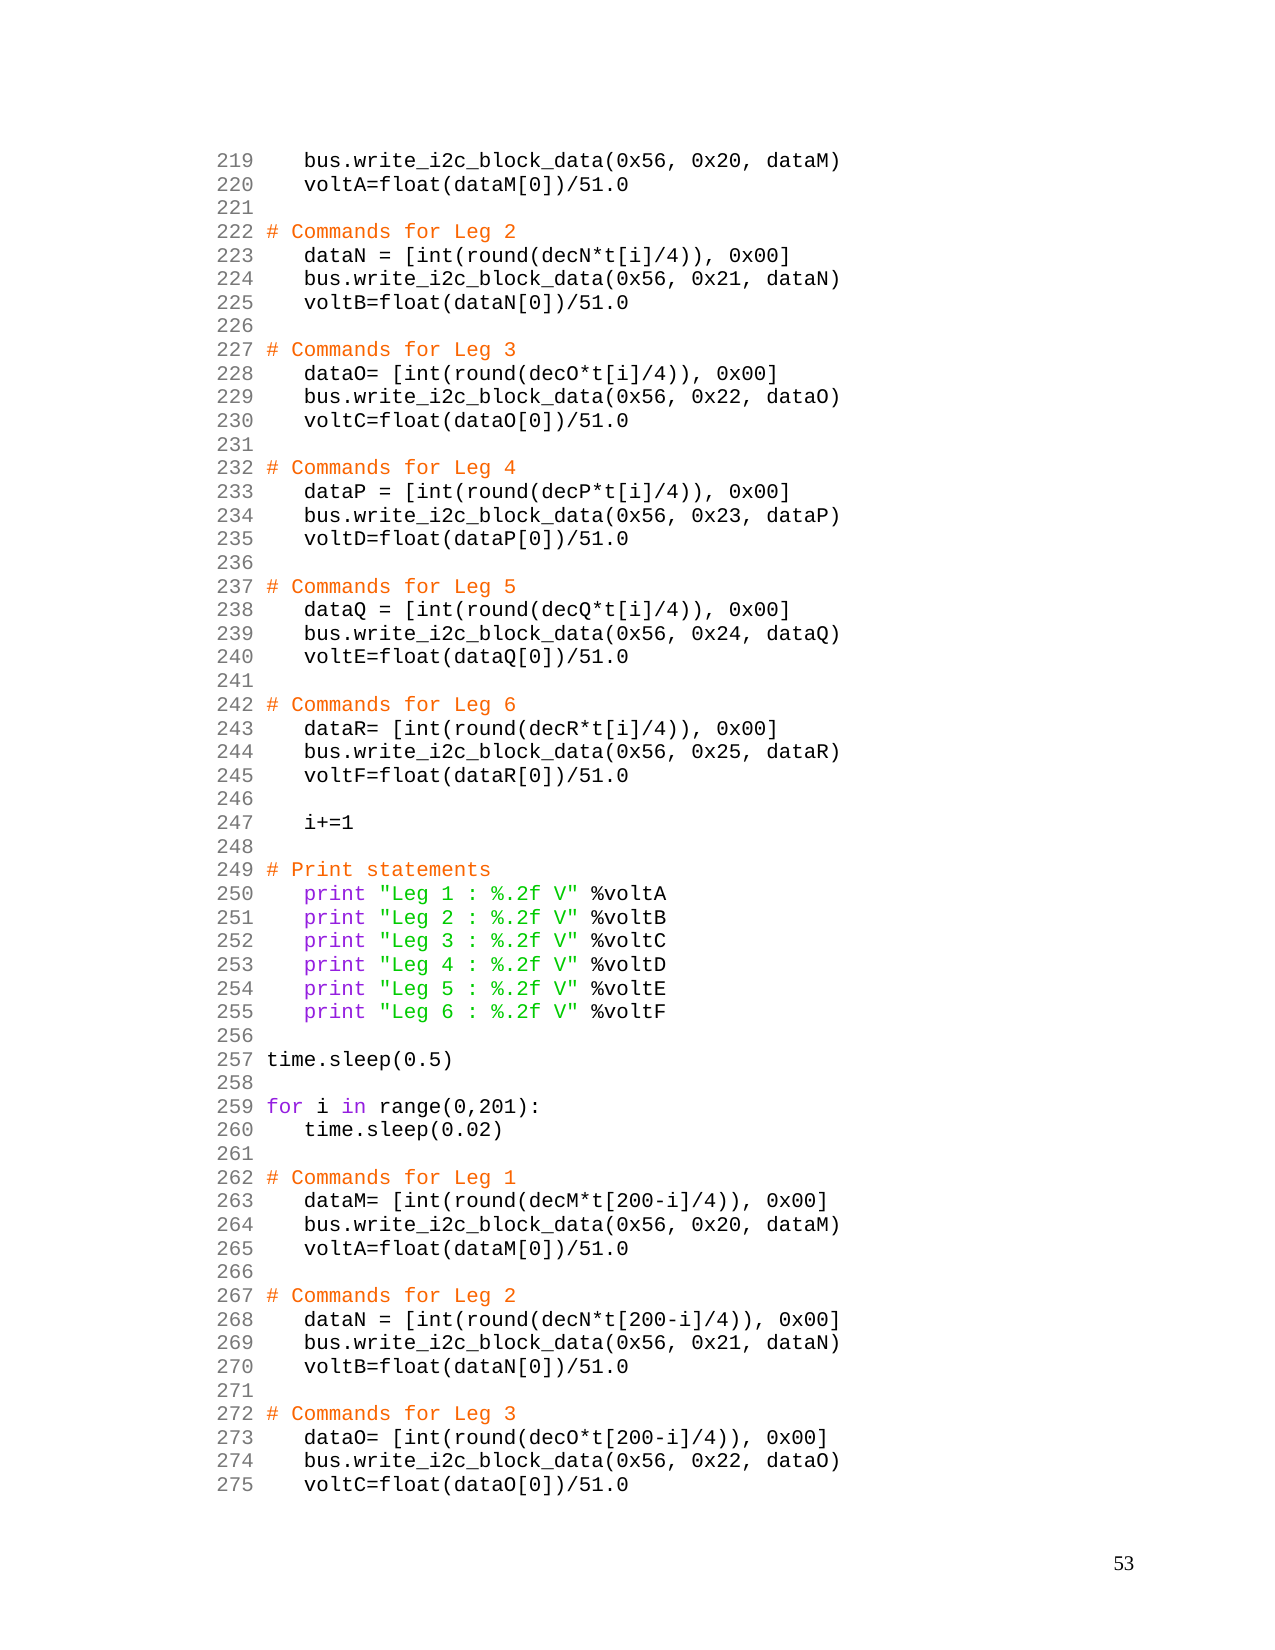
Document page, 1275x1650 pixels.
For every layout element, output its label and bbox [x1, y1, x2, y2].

text [169, 150, 1134, 1498]
